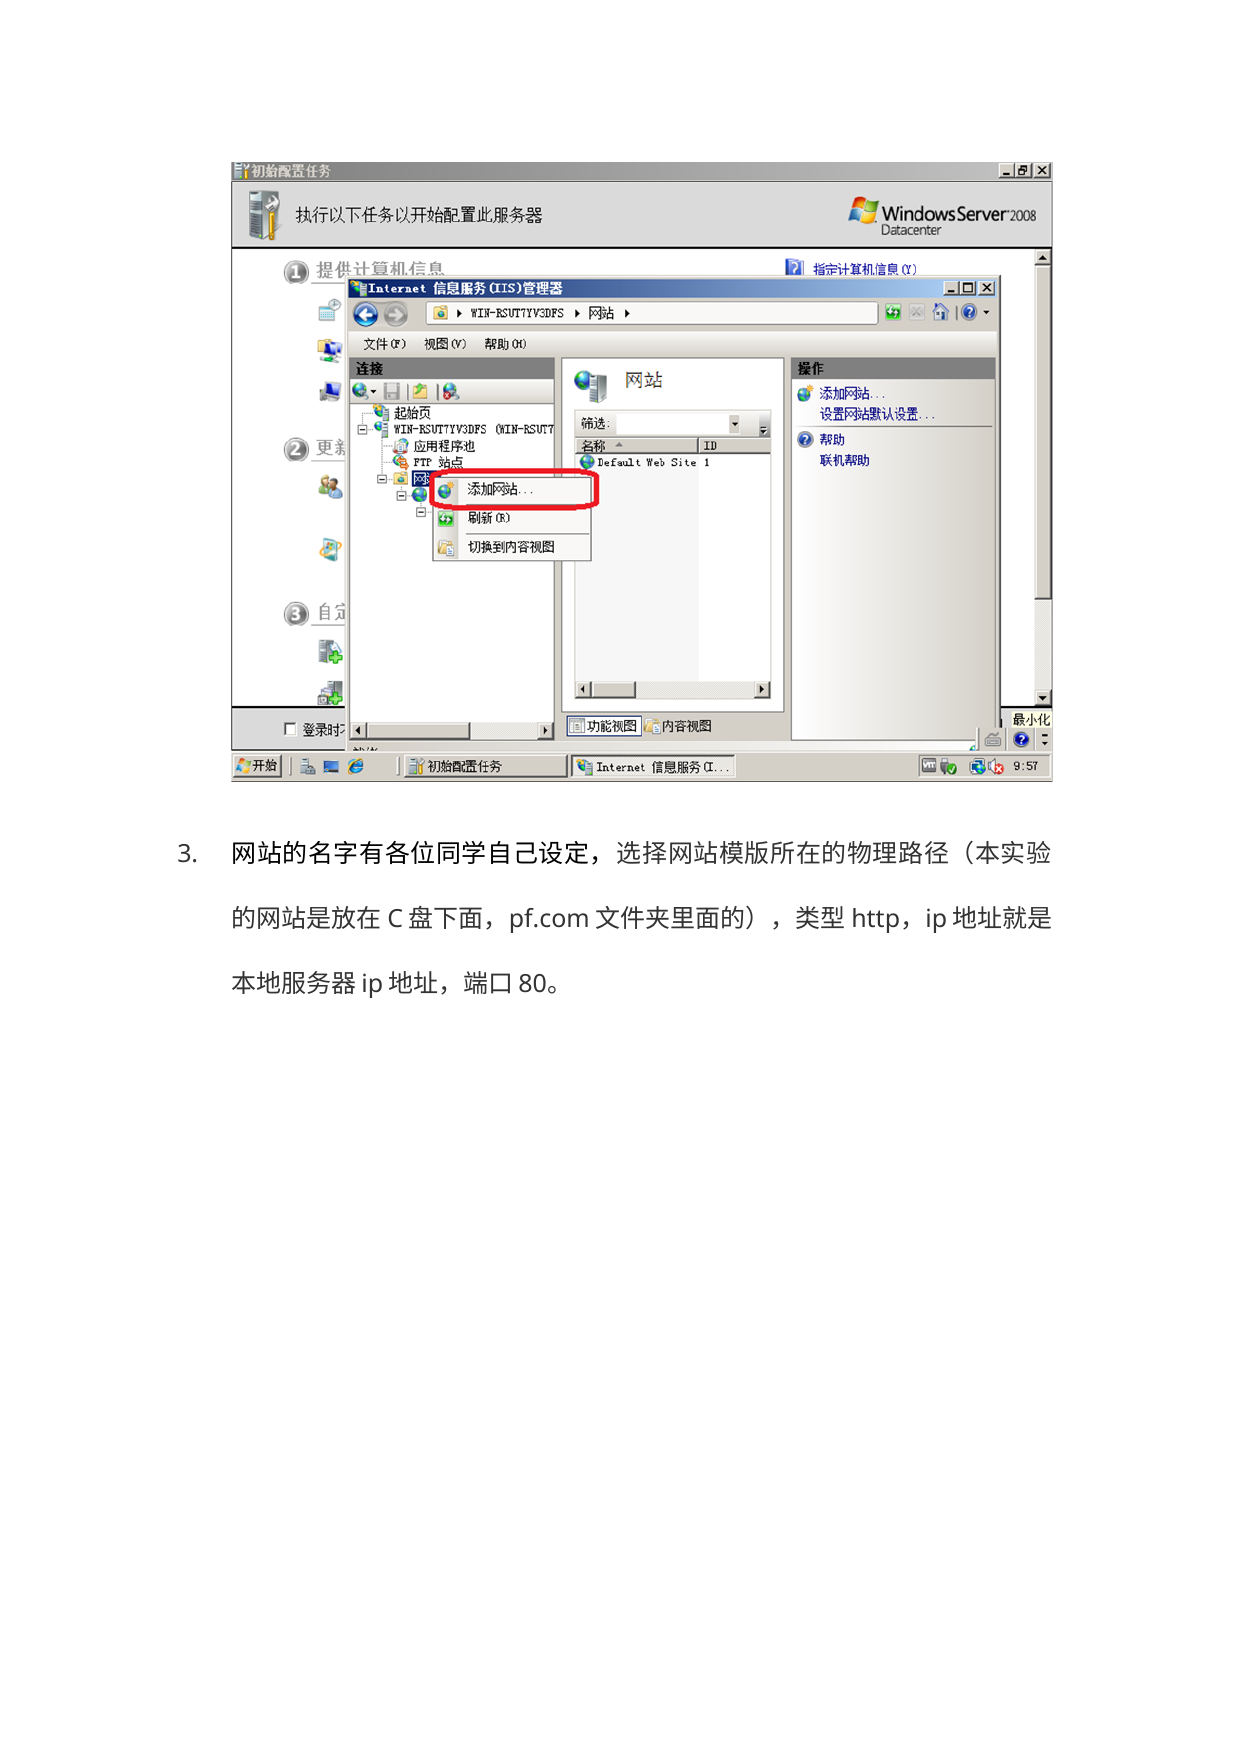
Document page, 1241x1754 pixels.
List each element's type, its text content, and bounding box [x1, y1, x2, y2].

list 网站的名字有各位同学自己设定，选择网站模版所在的物理路径（本实验的网站是放在C盘下面，pf.com文件夹里面的），类型http，ip地址就是本地服务器ip地址，端口80。 [187, 819, 1053, 1014]
picture [231, 162, 1053, 782]
